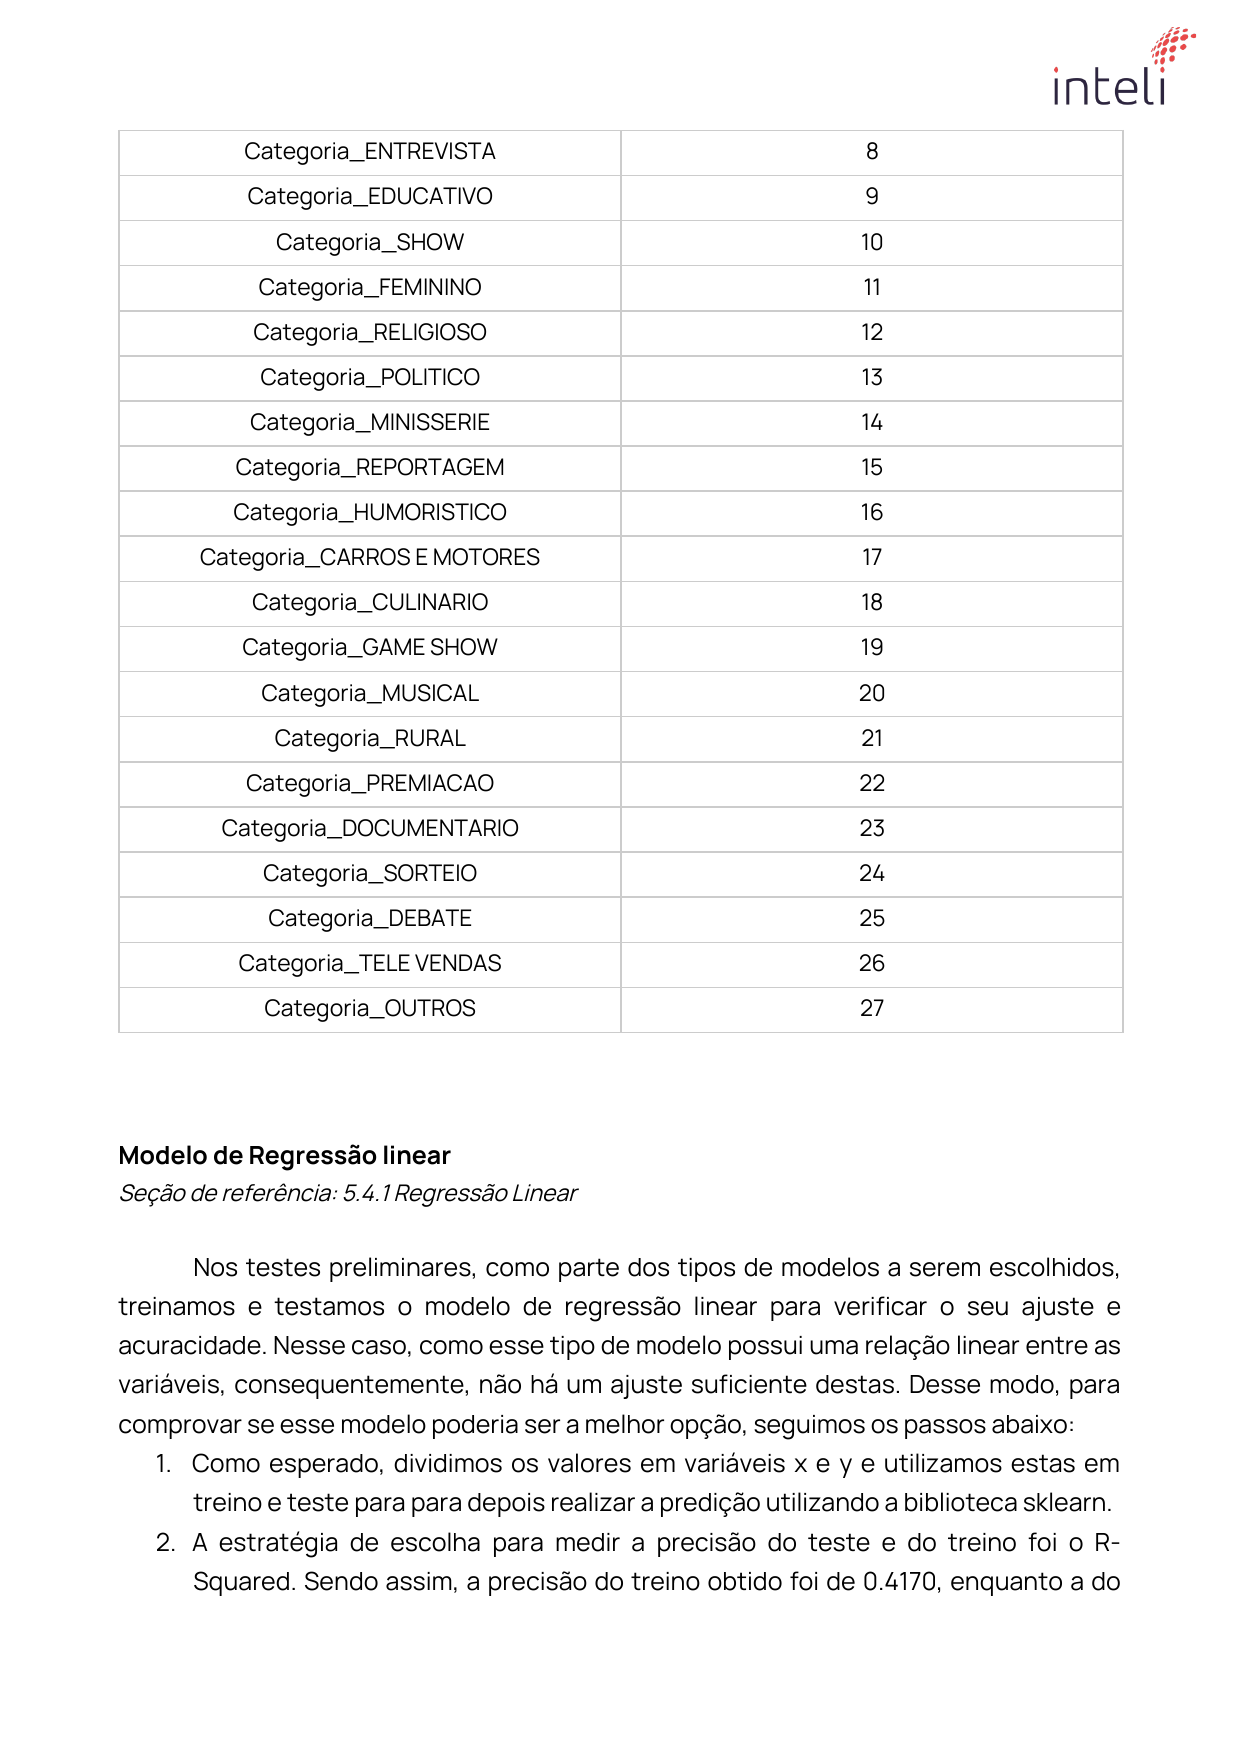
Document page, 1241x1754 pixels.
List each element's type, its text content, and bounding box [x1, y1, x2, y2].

table_cell Categoria_EDUCATIVO [120, 176, 620, 220]
table_cell Categoria_CULINARIO [120, 582, 620, 626]
table_cell Categoria_REPORTAGEM [120, 447, 620, 490]
table_cell 10 [622, 221, 1122, 265]
table_cell Categoria_FEMININO [120, 266, 620, 310]
table_cell Categoria_DOCUMENTARIO [120, 808, 620, 851]
text Seção de referência: 5.4.1 Regressão Linear [118, 1177, 1122, 1209]
table_cell 8 [622, 131, 1122, 174]
table_cell Categoria_PREMIACAO [120, 763, 620, 806]
table_cell Categoria_RURAL [120, 717, 620, 761]
text Modelo de Regressão linear [118, 1138, 1122, 1172]
table_cell Categoria_DEBATE [120, 898, 620, 941]
table_cell Categoria_MUSICAL [120, 672, 620, 716]
table_cell 18 [622, 582, 1122, 626]
table_cell Categoria_CARROS E MOTORES [120, 537, 620, 581]
table_cell Categoria_SORTEIO [120, 853, 620, 896]
table_cell 25 [622, 898, 1122, 941]
table_cell 15 [622, 447, 1122, 490]
table_cell Categoria_ENTREVISTA [120, 131, 620, 174]
picture [1054, 27, 1197, 105]
table_cell 27 [622, 988, 1122, 1032]
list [156, 1524, 1122, 1598]
table_cell Categoria_TELE VENDAS [120, 943, 620, 986]
table_cell Categoria_GAME SHOW [120, 627, 620, 671]
table_cell 12 [622, 312, 1122, 355]
table_cell Categoria_MINISSERIE [120, 402, 620, 445]
table_cell 11 [622, 266, 1122, 310]
table_cell 19 [622, 627, 1122, 671]
table_cell 23 [622, 808, 1122, 851]
table_cell Categoria_HUMORISTICO [120, 492, 620, 535]
table_cell 24 [622, 853, 1122, 896]
table_cell 14 [622, 402, 1122, 445]
table_cell 20 [622, 672, 1122, 716]
text Nos testes preliminares, como parte dos tipos de modelos a serem escolhidos, treinamos e testamos o modelo de regressão linear para verificar o seu ajuste e acuracidade. Nesse caso, como esse tipo de modelo possui uma relação linear entre as variáveis, consequentemente, não há um ajuste suficiente destas. Desse modo, para comprovar se esse modelo poderia ser a melhor opção, seguimos os passos abaixo: [118, 1249, 1122, 1441]
table_cell 21 [622, 717, 1122, 761]
table_cell Categoria_OUTROS [120, 988, 620, 1032]
table_cell 9 [622, 176, 1122, 220]
table_cell 22 [622, 763, 1122, 806]
table_cell 16 [622, 492, 1122, 535]
table_cell Categoria_POLITICO [120, 357, 620, 400]
table_cell 17 [622, 537, 1122, 581]
list Como esperado, dividimos os valores em variáveis x e y e utilizamos estas em treino e teste para para depois realizar a predição utilizando a biblioteca sklearn. [156, 1446, 1122, 1519]
table_cell Categoria_RELIGIOSO [120, 312, 620, 355]
table_cell 13 [622, 357, 1122, 400]
table_cell 26 [622, 943, 1122, 986]
table_cell Categoria_SHOW [120, 221, 620, 265]
